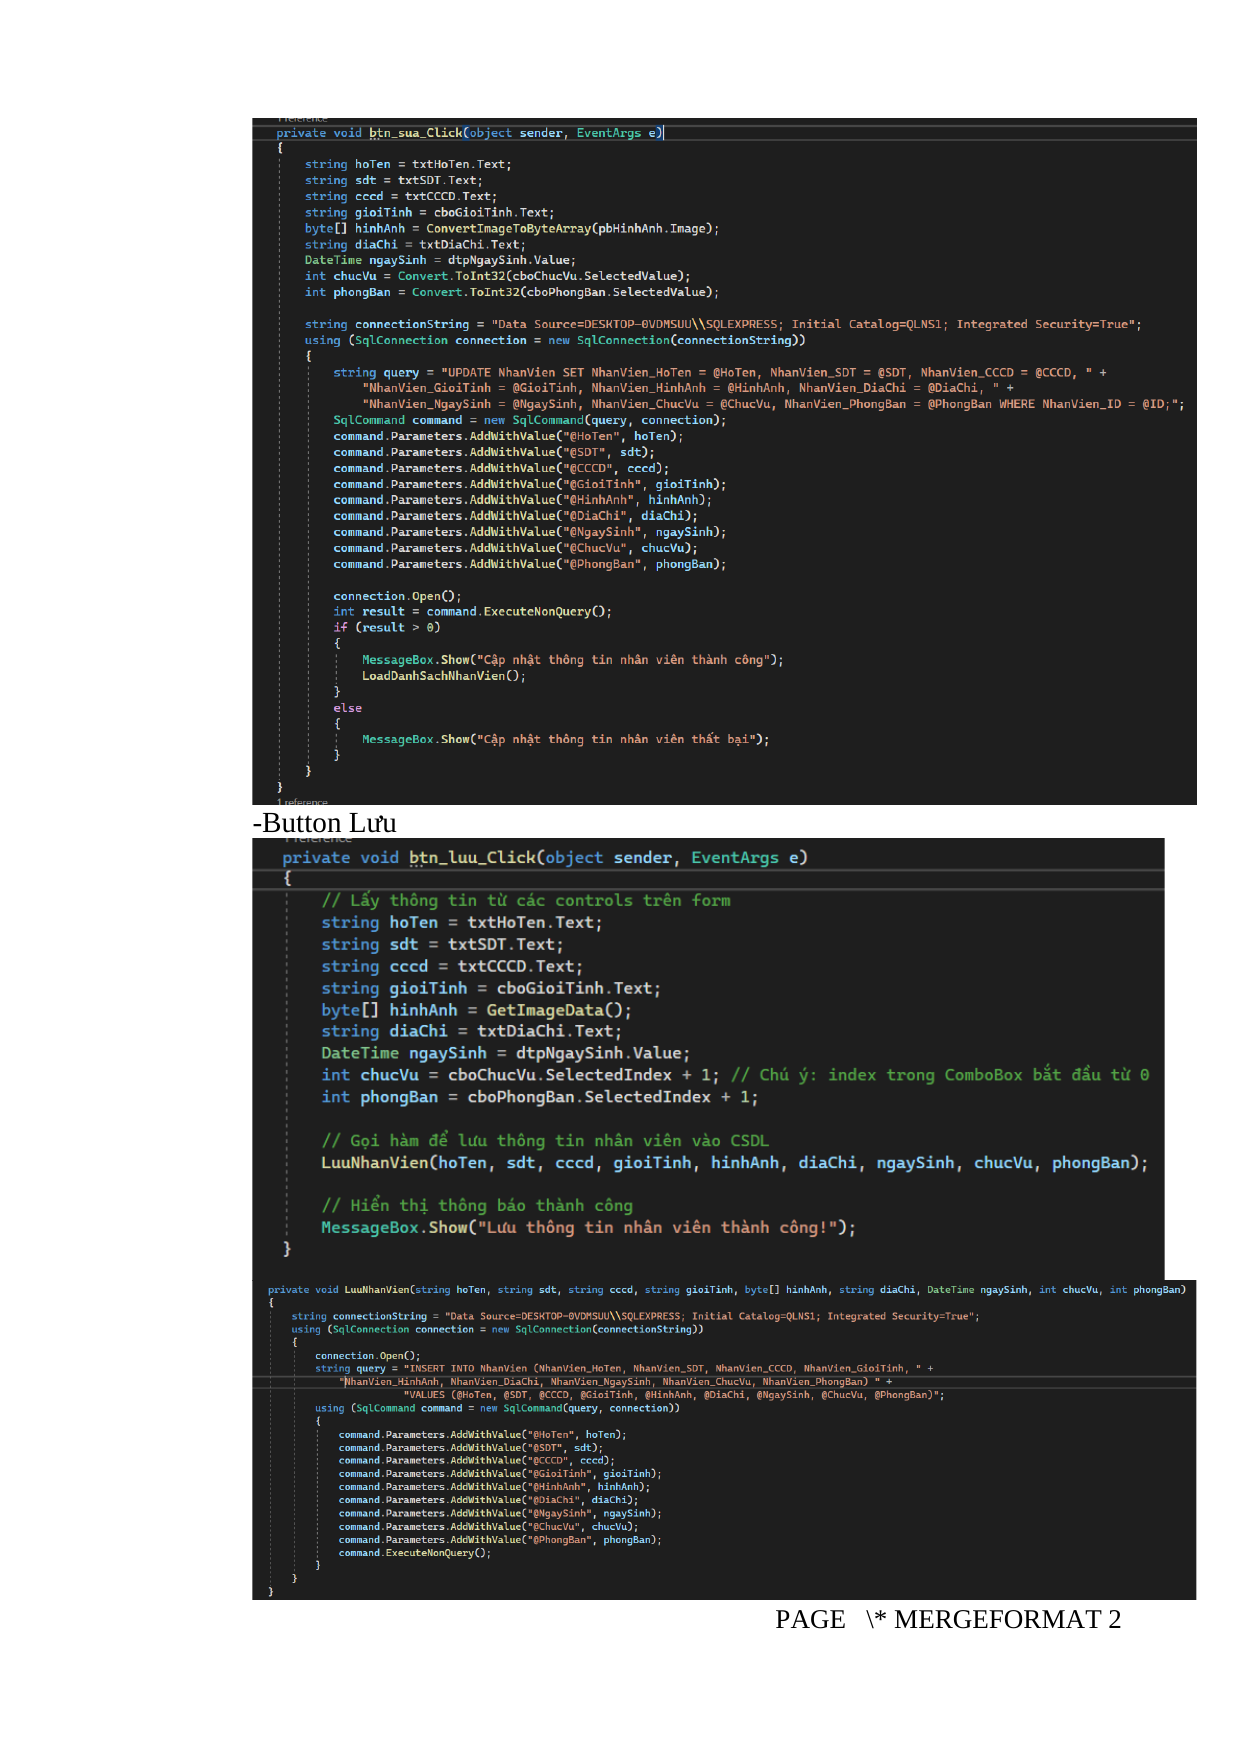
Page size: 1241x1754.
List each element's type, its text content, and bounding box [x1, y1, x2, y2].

text -Button Lưu [252, 805, 1122, 838]
picture [252, 838, 1197, 1600]
picture [252, 118, 1197, 805]
